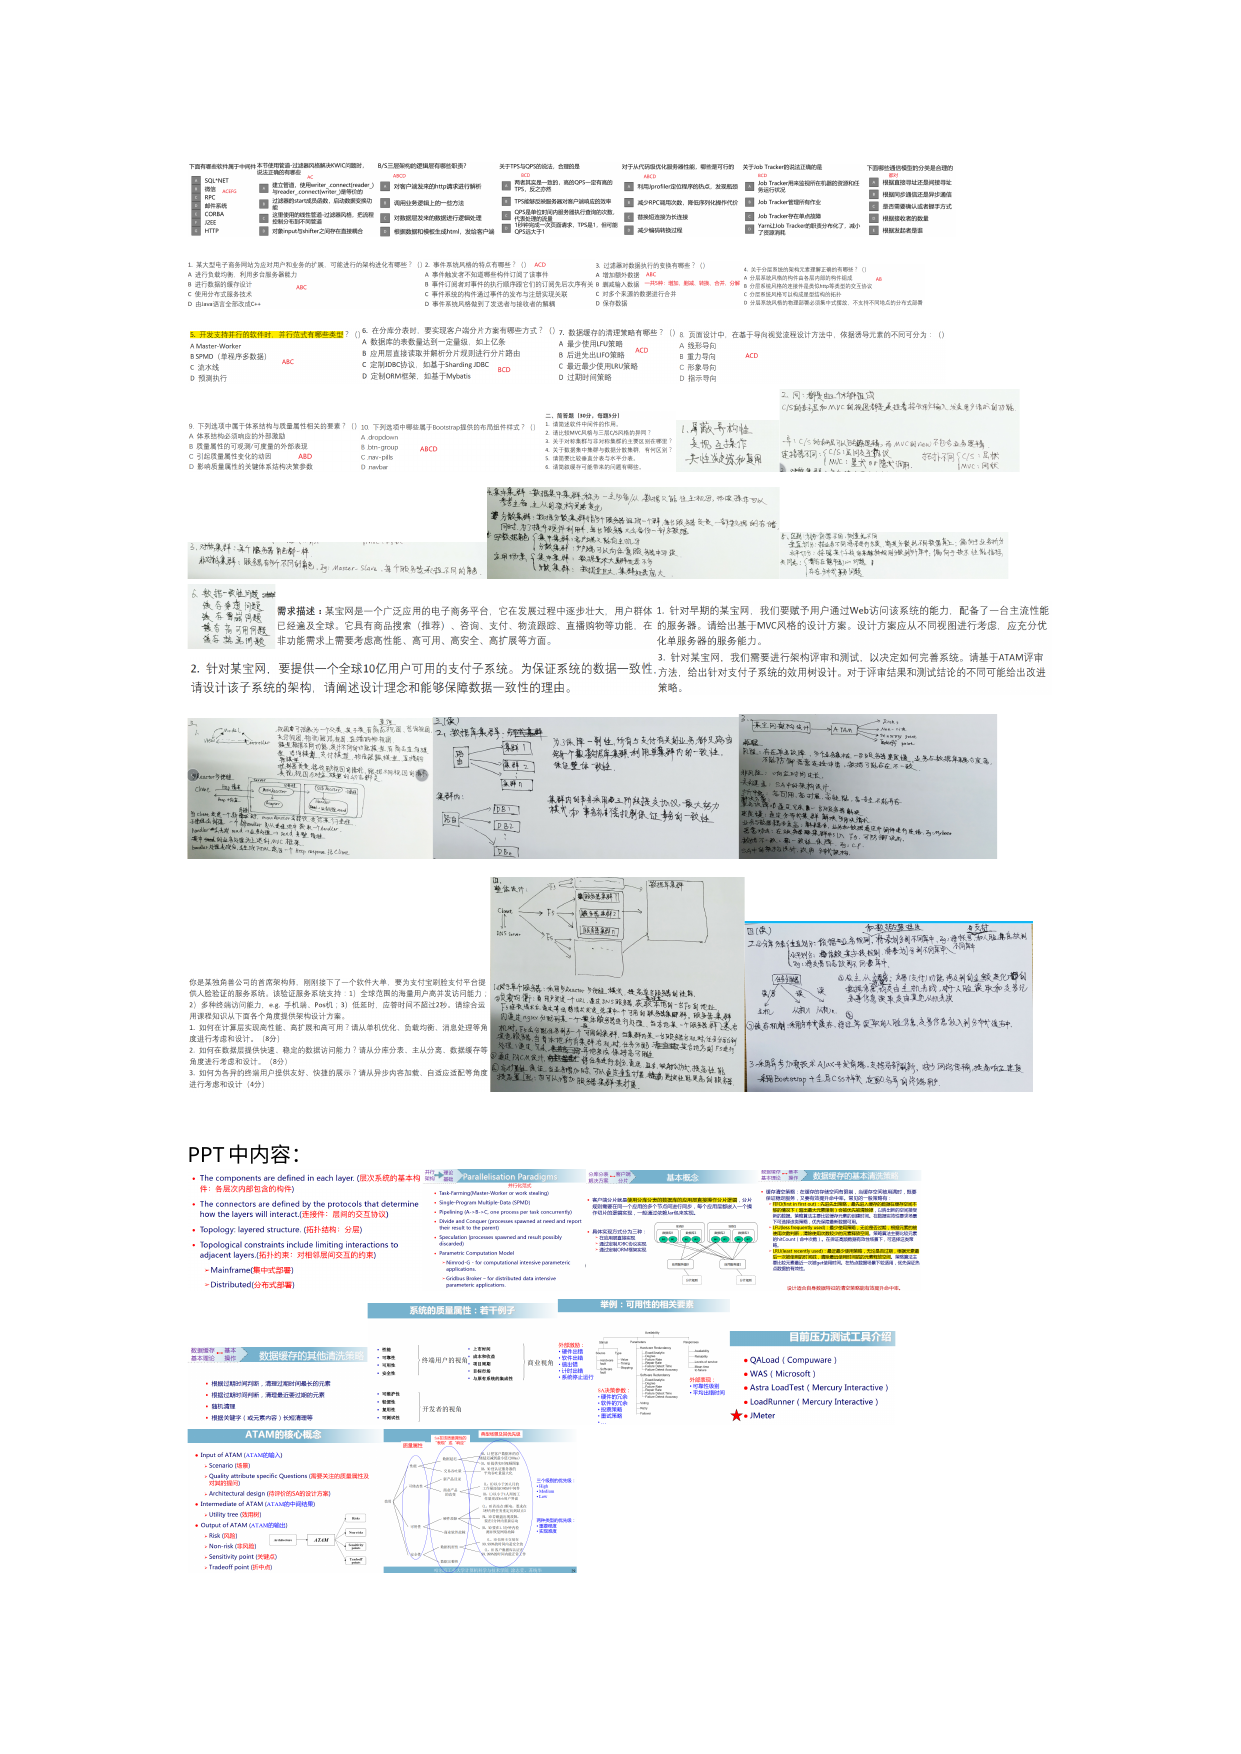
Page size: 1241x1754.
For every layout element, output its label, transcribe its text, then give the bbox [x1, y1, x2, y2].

picture [187, 877, 1033, 1092]
text PPT中内容： [187, 1137, 1053, 1169]
picture [187, 1169, 922, 1291]
picture [187, 1429, 577, 1573]
picture [187, 324, 947, 384]
picture [187, 259, 925, 309]
picture [187, 389, 1020, 472]
picture [187, 487, 1009, 579]
picture [187, 162, 957, 237]
picture [187, 1299, 896, 1425]
picture [187, 714, 998, 859]
picture [187, 584, 1053, 695]
